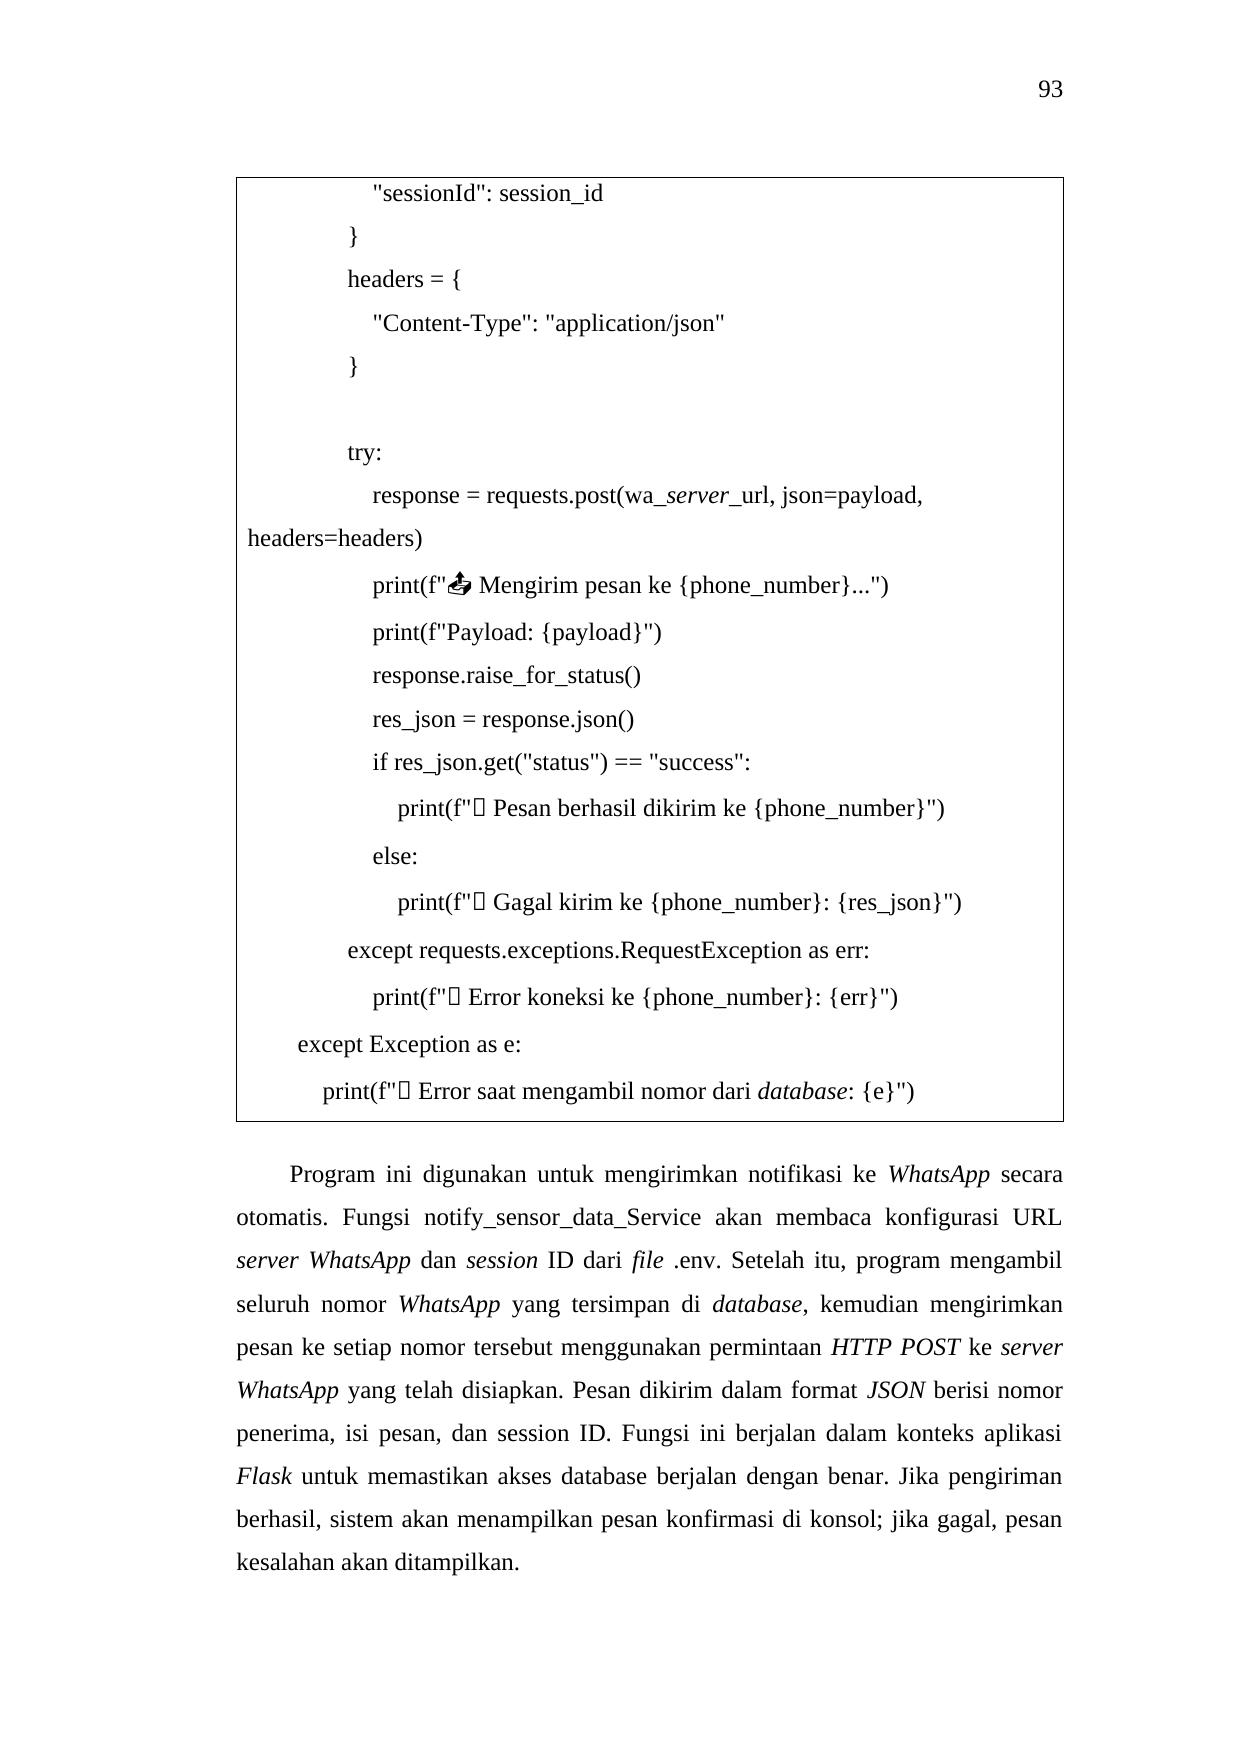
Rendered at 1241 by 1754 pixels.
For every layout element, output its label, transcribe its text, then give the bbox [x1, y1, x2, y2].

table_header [237, 178, 1063, 1121]
text Program ini digunakan untuk mengirimkan notifikasi ke WhatsApp secara otomatis. Fungsi notify_sensor_data_Service akan membaca konfigurasi URL server WhatsApp dan session ID dari file .env. Setelah itu, program mengambil seluruh nomor WhatsApp yang tersimpan di database, kemudian mengirimkan pesan ke setiap nomor tersebut menggunakan permintaan HTTP POST ke server WhatsApp yang telah disiapkan. Pesan dikirim dalam format JSON berisi nomor penerima, isi pesan, dan session ID. Fungsi ini berjalan dalam konteks aplikasi Flask untuk memastikan akses database berjalan dengan benar. Jika pengiriman berhasil, sistem akan menampilkan pesan konfirmasi di konsol; jika gagal, pesan kesalahan akan ditampilkan. [236, 1159, 1063, 1576]
